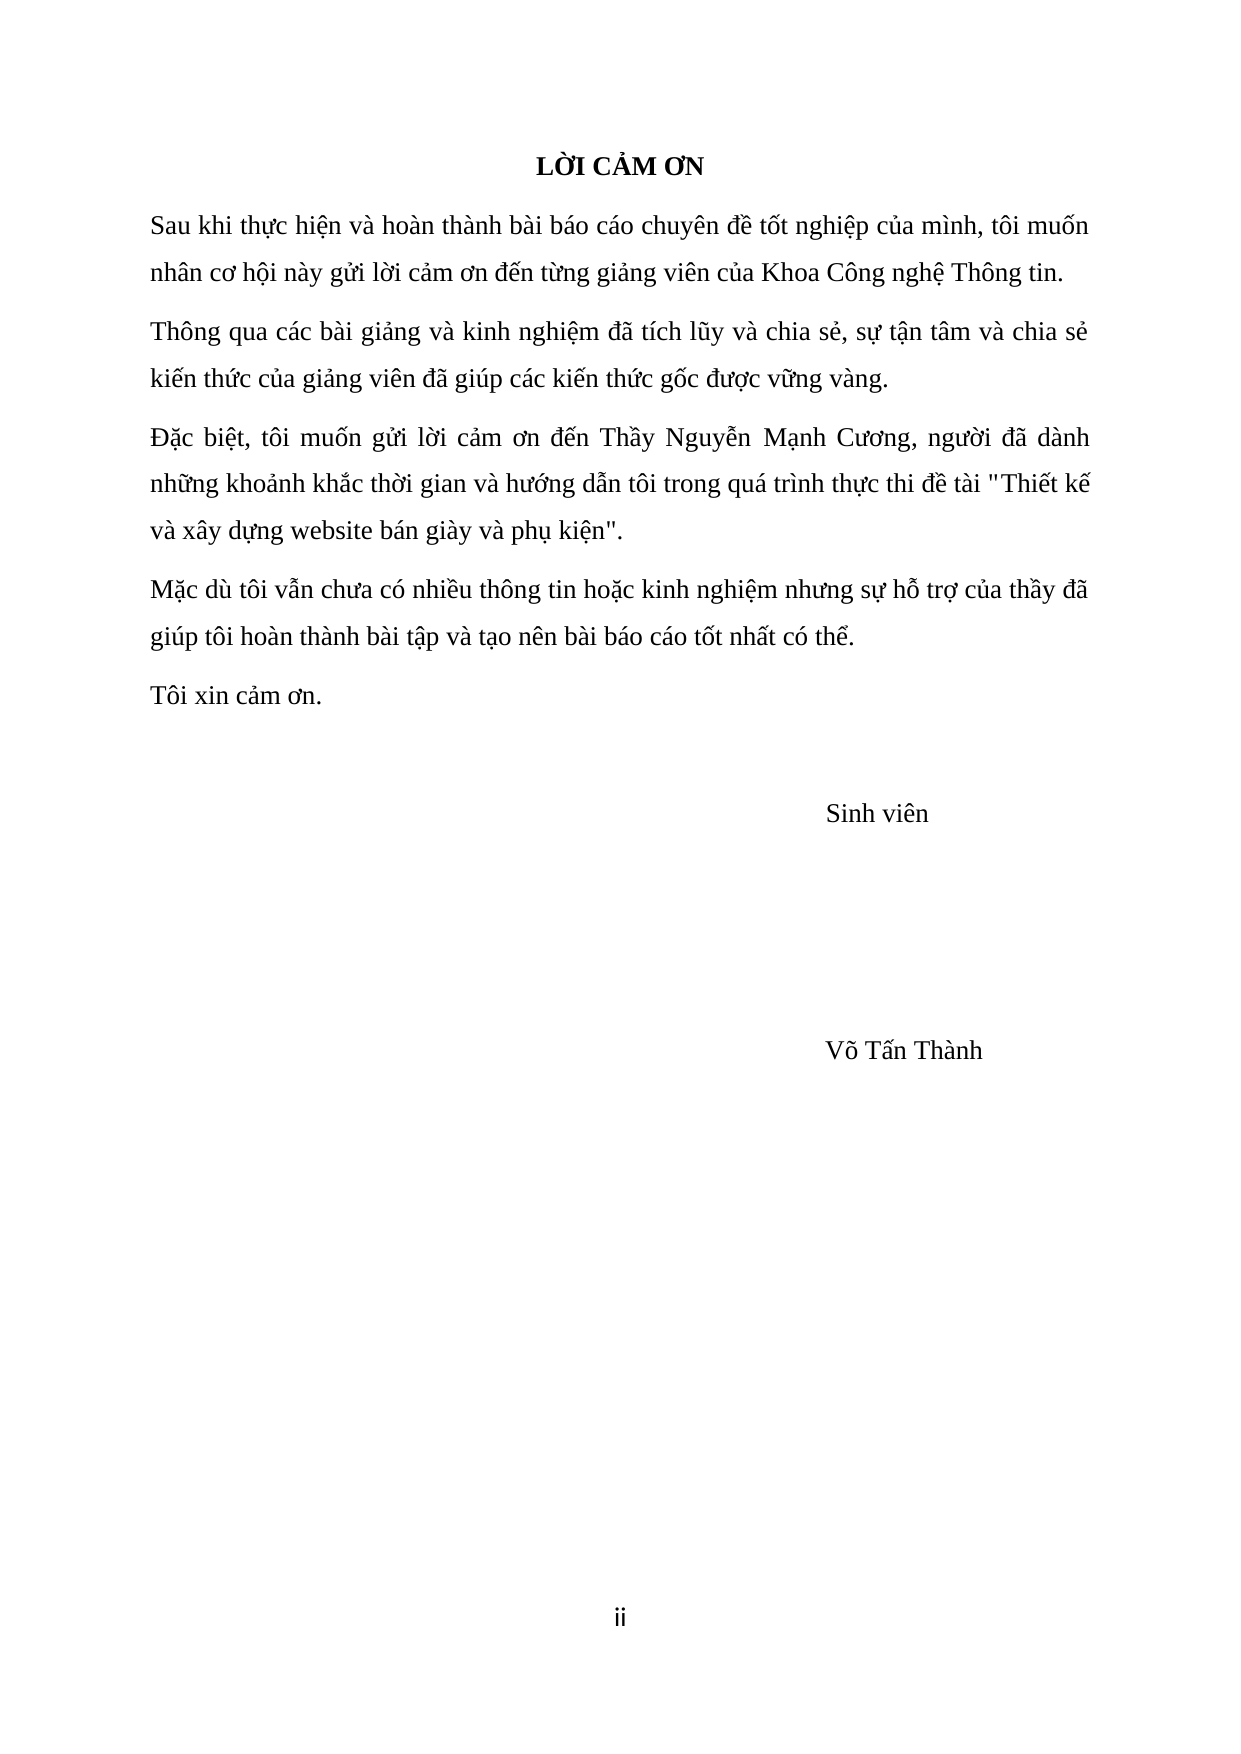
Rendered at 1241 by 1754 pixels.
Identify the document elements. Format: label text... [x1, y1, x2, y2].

text Mặc dù tôi vẫn chưa có nhiều thông tin hoặc kinh nghiệm nhưng sự hỗ trợ của thầy đã giúp tôi hoàn thành bài tập và tạo nên bài báo cáo tốt nhất có thể. [150, 573, 1090, 651]
text Thông qua các bài giảng và kinh nghiệm đã tích lũy và chia sẻ, sự tận tâm và chia sẻ kiến thức của giảng viên đã giúp các kiến thức gốc được vững vàng. [150, 315, 1090, 393]
subtitle LỜI CẢM ƠN [150, 150, 1090, 181]
text Đặc biệt, tôi muốn gửi lời cảm ơn đến Thầy Nguyễn Mạnh Cương, người đã dành những khoảnh khắc thời gian và hướng dẫn tôi trong quá trình thực thi đề tài "Thiết kế và xây dựng website bán giày và phụ kiện". [150, 421, 1090, 545]
text Sau khi thực hiện và hoàn thành bài báo cáo chuyên đề tốt nghiệp của mình, tôi muốn nhân cơ hội này gửi lời cảm ơn đến từng giảng viên của Khoa Công nghệ Thông tin. [150, 209, 1090, 287]
text Tôi xin cảm ơn. [150, 679, 1090, 710]
text Sinh viên [150, 797, 1090, 829]
text Võ Tấn Thành [206, 1034, 1090, 1065]
